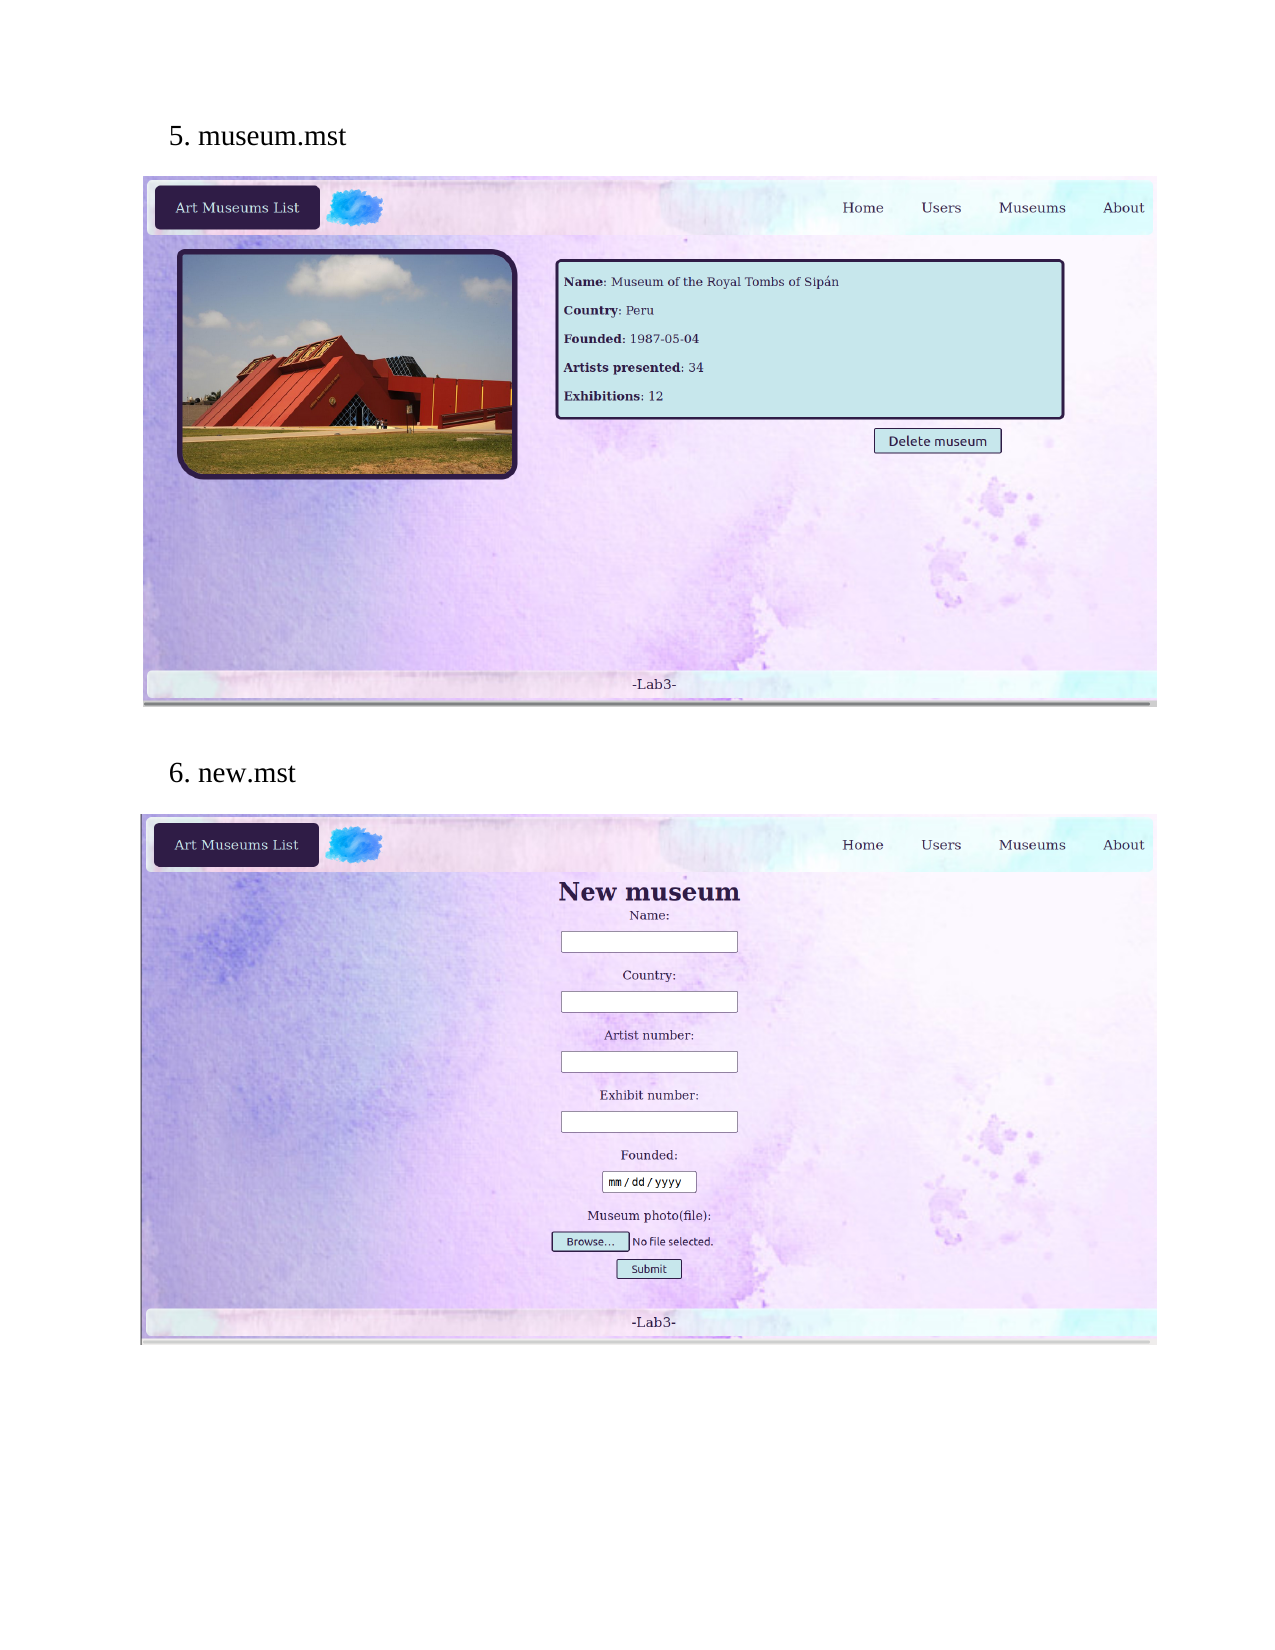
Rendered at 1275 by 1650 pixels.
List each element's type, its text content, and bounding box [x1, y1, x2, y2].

text 5. museum.mst [169, 118, 1157, 152]
picture [140, 814, 1157, 1345]
picture [143, 176, 1157, 707]
text 6. new.mst [169, 756, 1157, 789]
